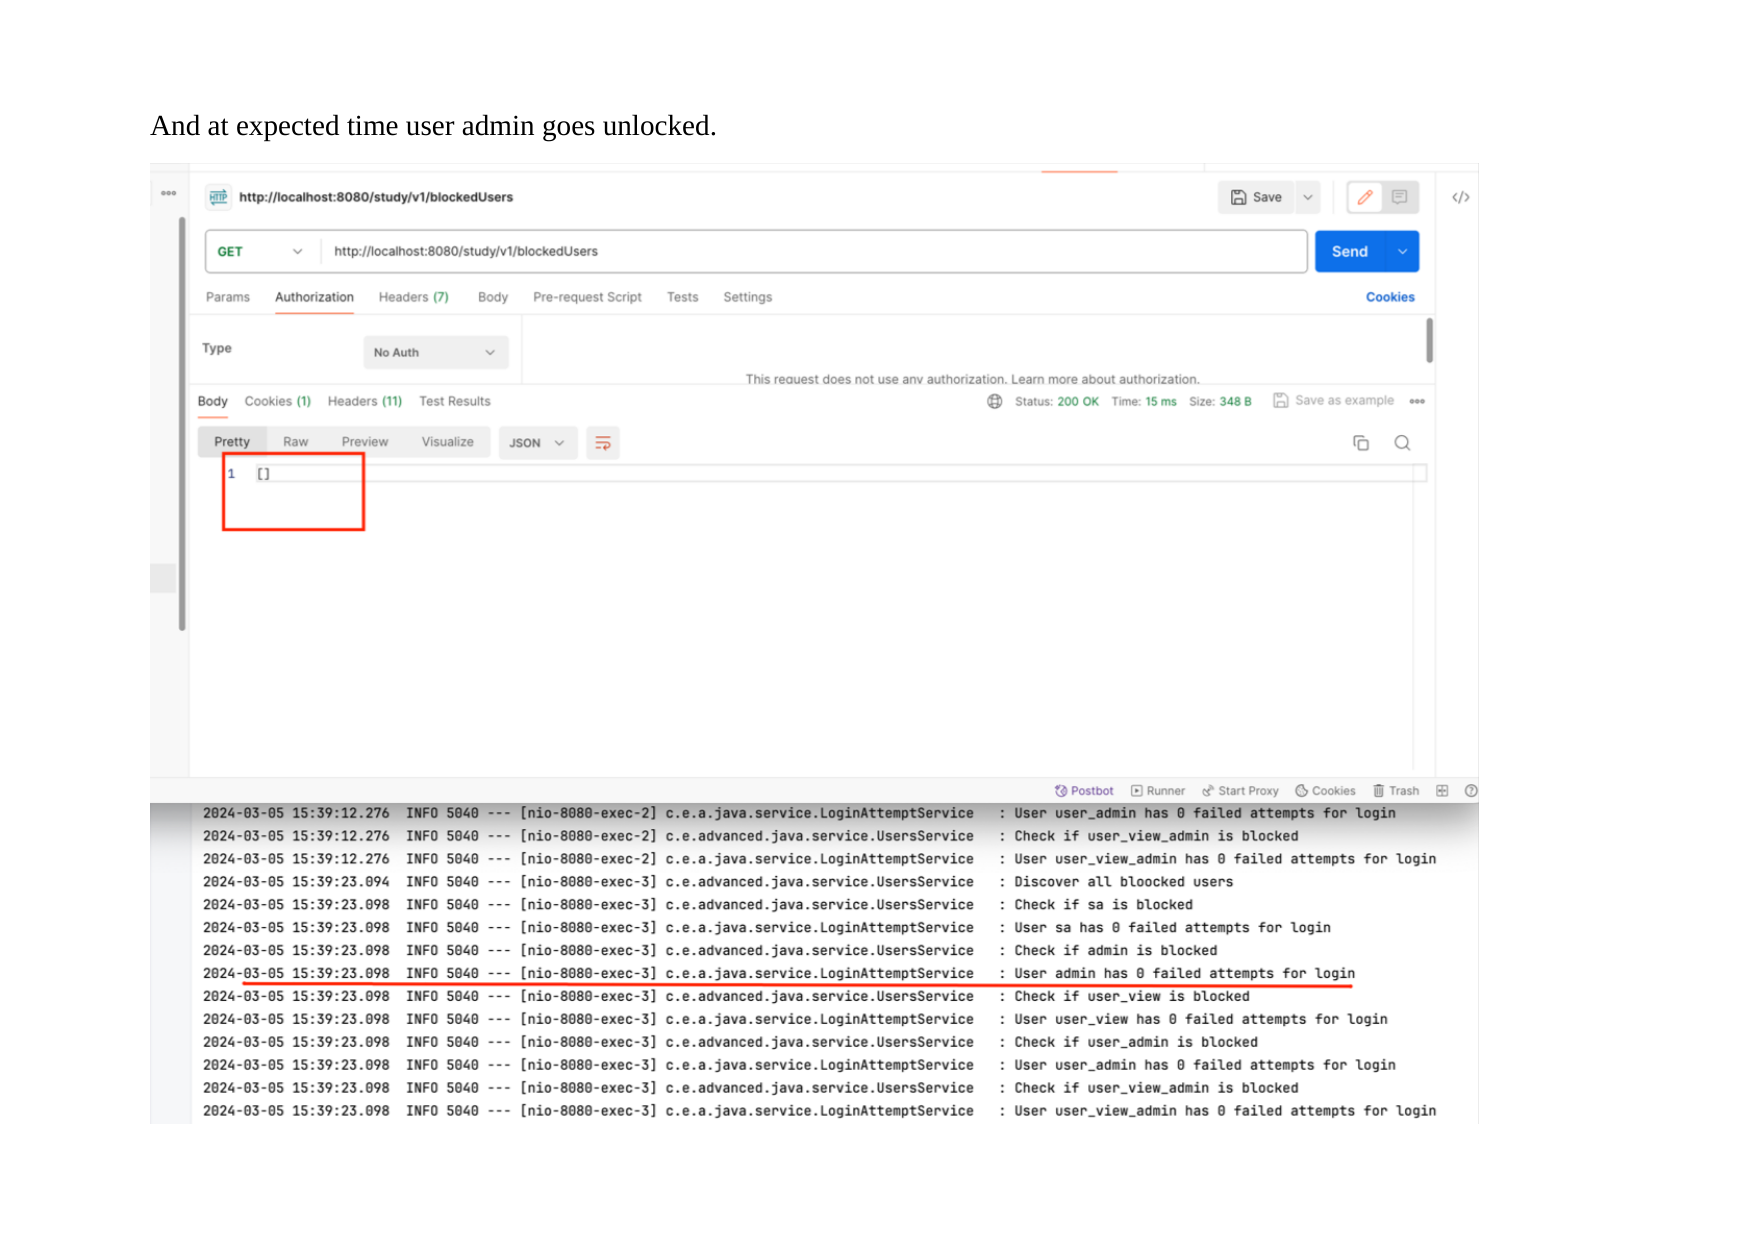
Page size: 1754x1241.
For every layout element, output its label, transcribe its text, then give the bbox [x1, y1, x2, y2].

text And at expected time user admin goes unlocked. [150, 108, 1700, 141]
picture [150, 162, 1480, 1124]
